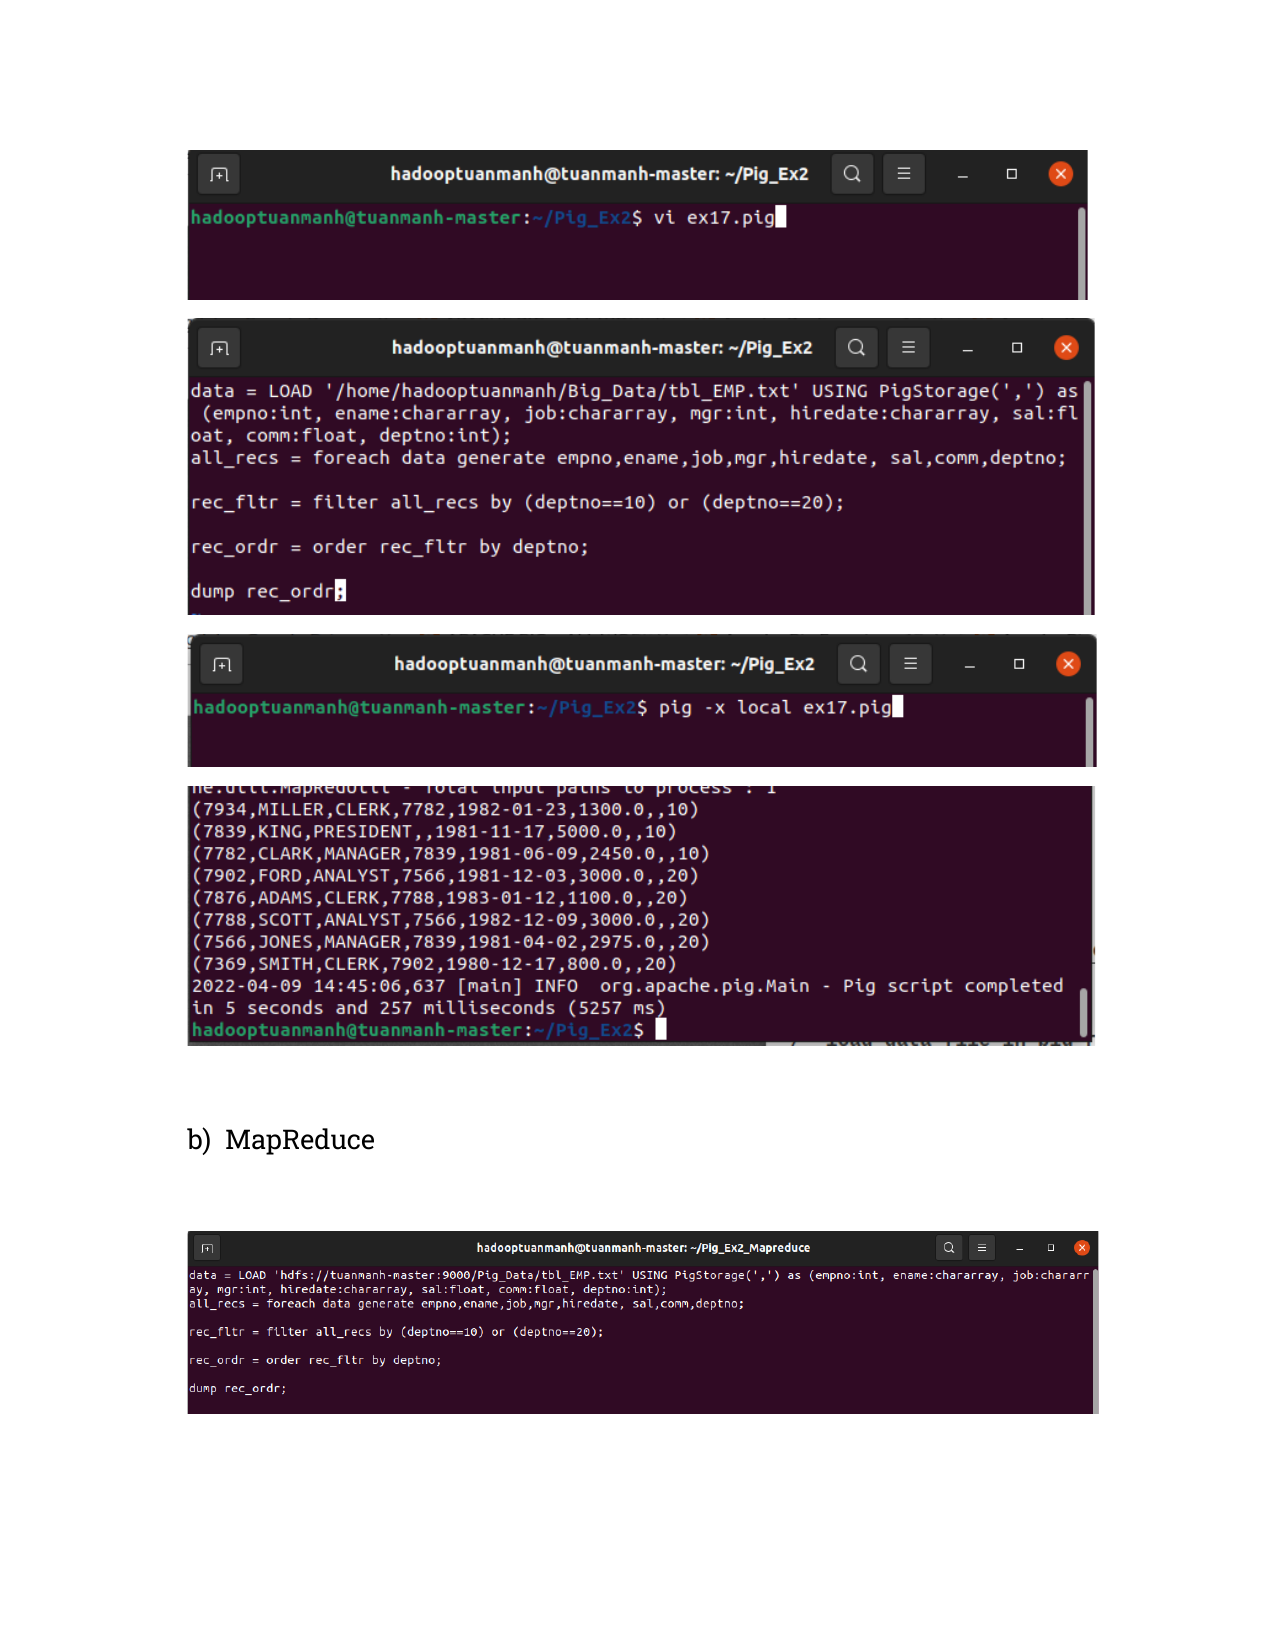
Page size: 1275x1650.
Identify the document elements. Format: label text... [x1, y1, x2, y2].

picture [187, 150, 1088, 300]
picture [187, 1231, 1099, 1414]
picture [187, 634, 1097, 767]
list MapReduce [187, 1121, 1125, 1156]
picture [187, 318, 1095, 615]
picture [187, 786, 1096, 1046]
